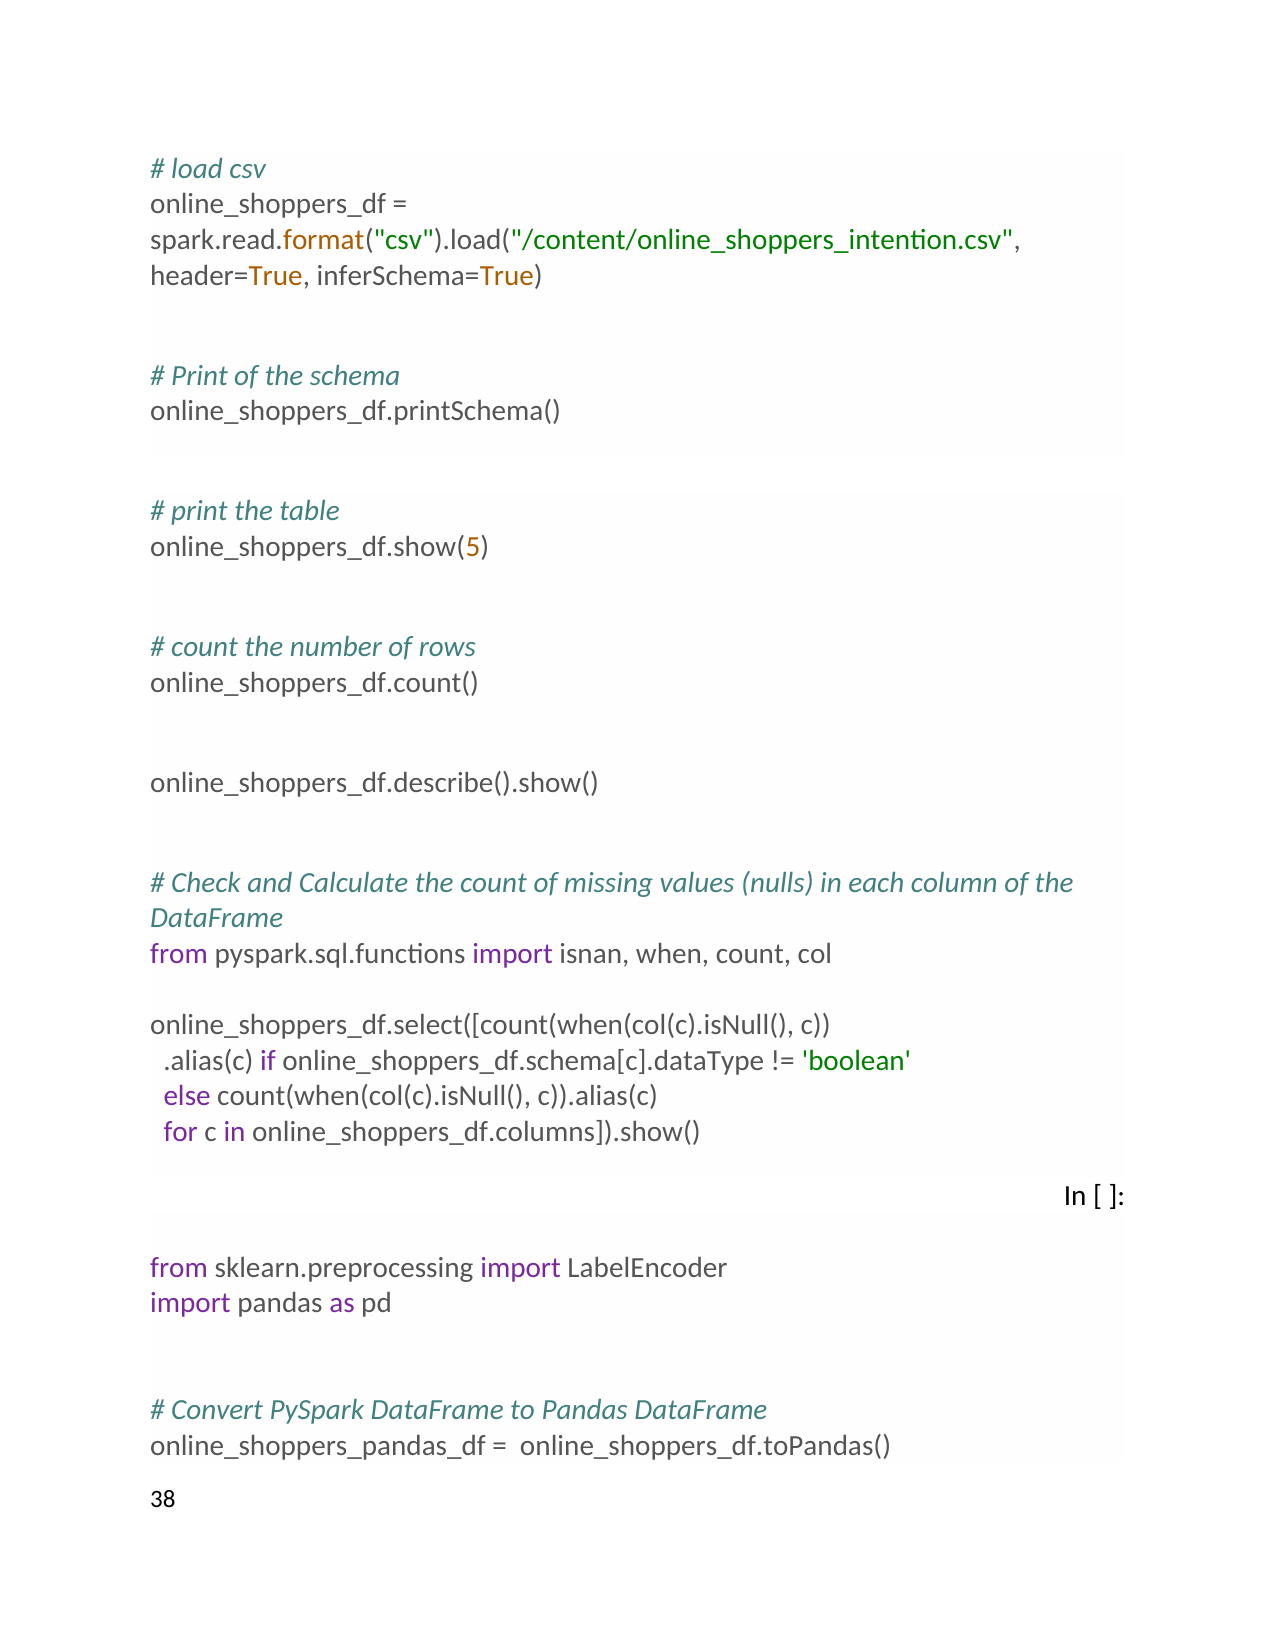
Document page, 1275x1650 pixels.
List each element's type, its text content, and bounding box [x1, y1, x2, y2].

text import pandas as pd [150, 1284, 1125, 1320]
text online_shoppers_df = spark.read.format("csv").load("/content/online_shoppers_intention.csv", header=True, inferSchema=True) [150, 186, 1125, 292]
text from sklearn.preprocessing import LabelEncoder [150, 1249, 1125, 1284]
text # count the number of rows [150, 628, 1125, 664]
text for c in online_shoppers_df.columns]).show() [150, 1113, 1125, 1149]
text online_shoppers_df.printSchema() [150, 392, 1125, 428]
text # Convert PySpark DataFrame to Pandas DataFrame [150, 1391, 1125, 1427]
text online_shoppers_pandas_df = online_shoppers_df.toPandas() [150, 1427, 1125, 1462]
text # print the table [150, 492, 1125, 528]
text # load csv [150, 150, 1125, 186]
text online_shoppers_df.select([count(when(col(c).isNull(), c)) [150, 1006, 1125, 1042]
text from pyspark.sql.functions import isnan, when, count, col [150, 935, 1125, 971]
text online_shoppers_df.describe().show() [150, 764, 1125, 799]
text online_shoppers_df.show(5) [150, 528, 1125, 564]
text .alias(c) if online_shoppers_df.schema[c].dataType != 'boolean' [150, 1042, 1125, 1077]
text # Print of the schema [150, 357, 1125, 392]
text In [ ]: [150, 1177, 1125, 1213]
text else count(when(col(c).isNull(), c)).alias(c) [150, 1077, 1125, 1113]
text # Check and Calculate the count of missing values (nulls) in each column of the DataFrame [150, 864, 1125, 935]
text online_shoppers_df.count() [150, 664, 1125, 699]
